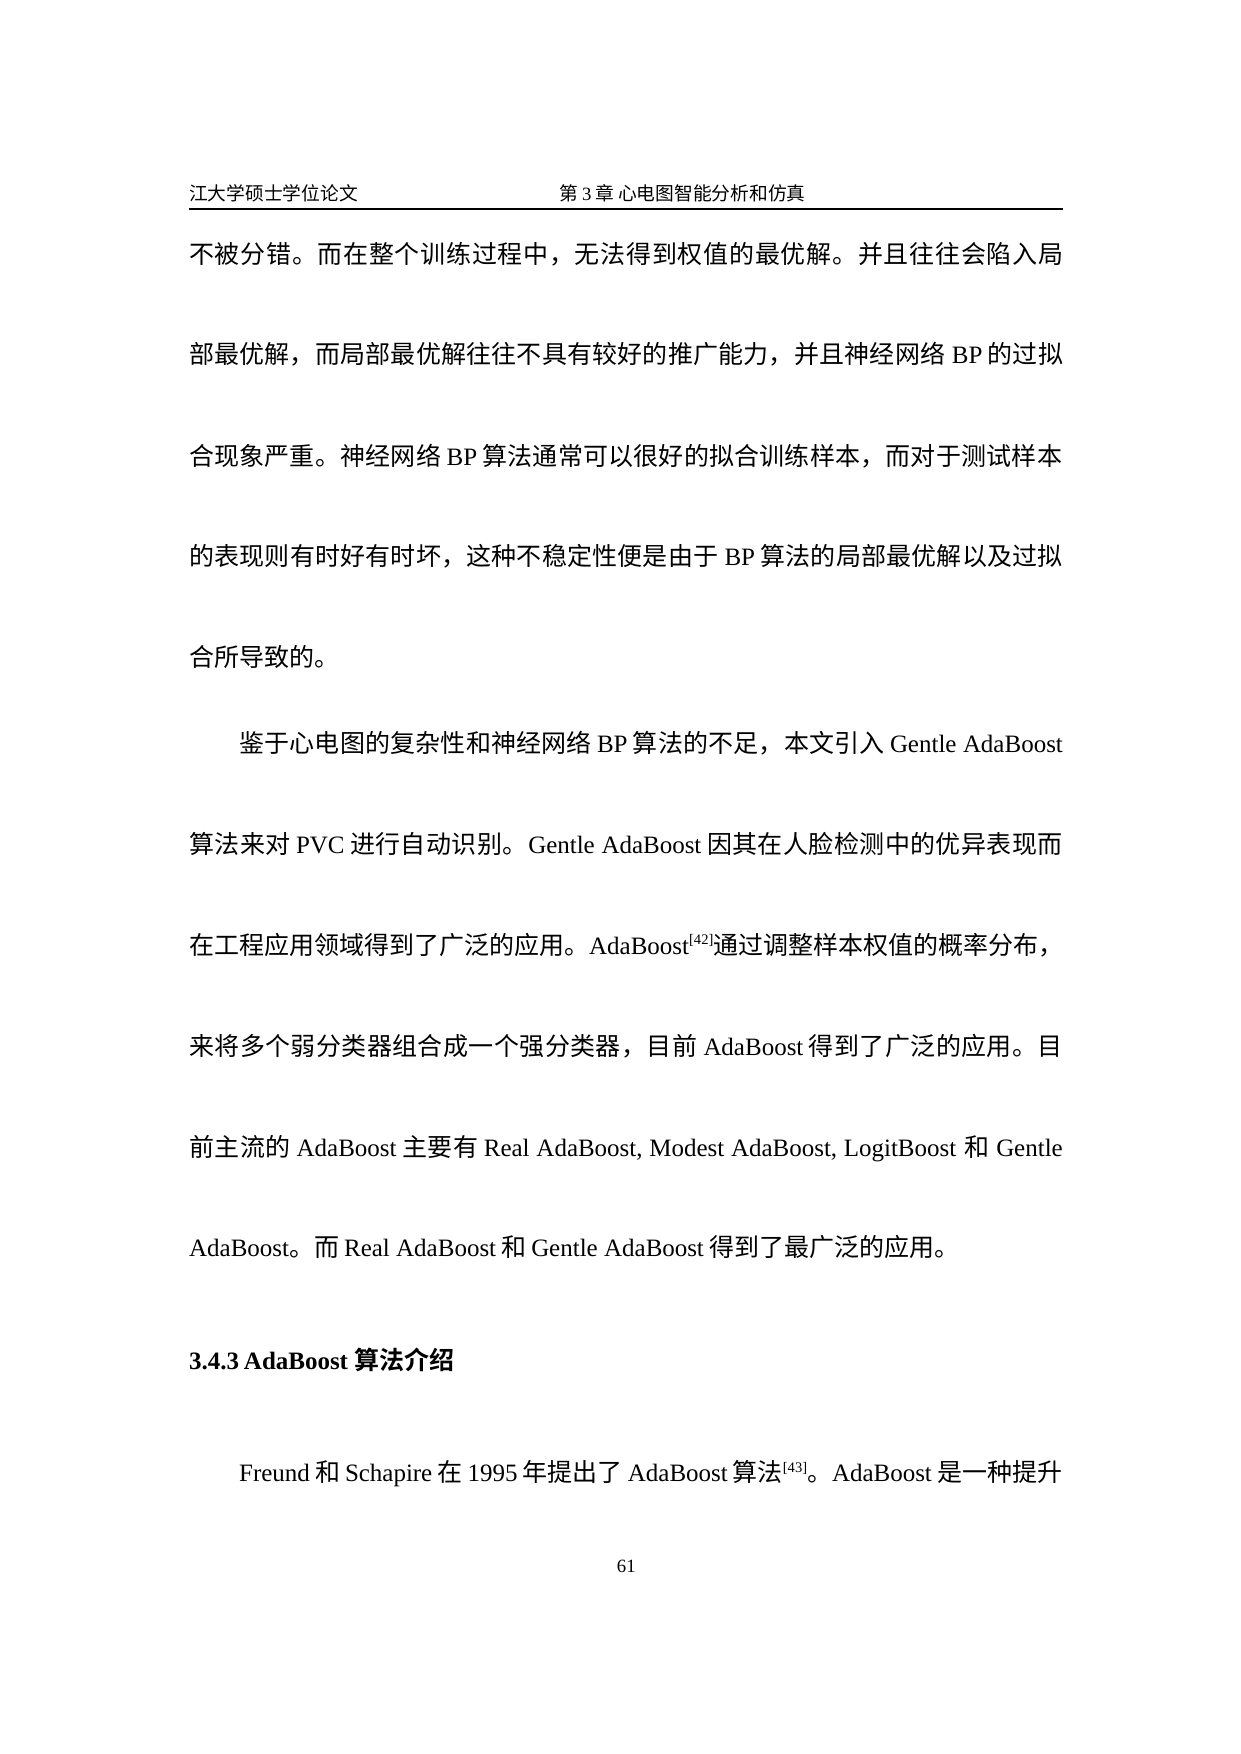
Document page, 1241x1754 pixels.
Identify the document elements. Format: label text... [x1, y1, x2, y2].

subtitle 3.4.3 AdaBoost 算法介绍 [189, 1325, 1063, 1392]
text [189, 218, 1063, 689]
text 鉴于心电图的复杂性和神经网络BP算法的不足，本文引入Gentle AdaBoost算法来对PVC进行自动识别。Gentle AdaBoost因其在人脸检测中的优异表现而在工程应用领域得到了广泛的应用。AdaBoost[]通过调整样本权值的概率分布，来将多个弱分类器组合成一个强分类器，目前AdaBoost得到了广泛的应用。目前主流的AdaBoost主要有Real AdaBoost, Modest AdaBoost, LogitBoost 和 Gentle AdaBoost。而Real AdaBoost和Gentle AdaBoost得到了最广泛的应用。 [189, 708, 1063, 1280]
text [189, 1437, 1063, 1505]
